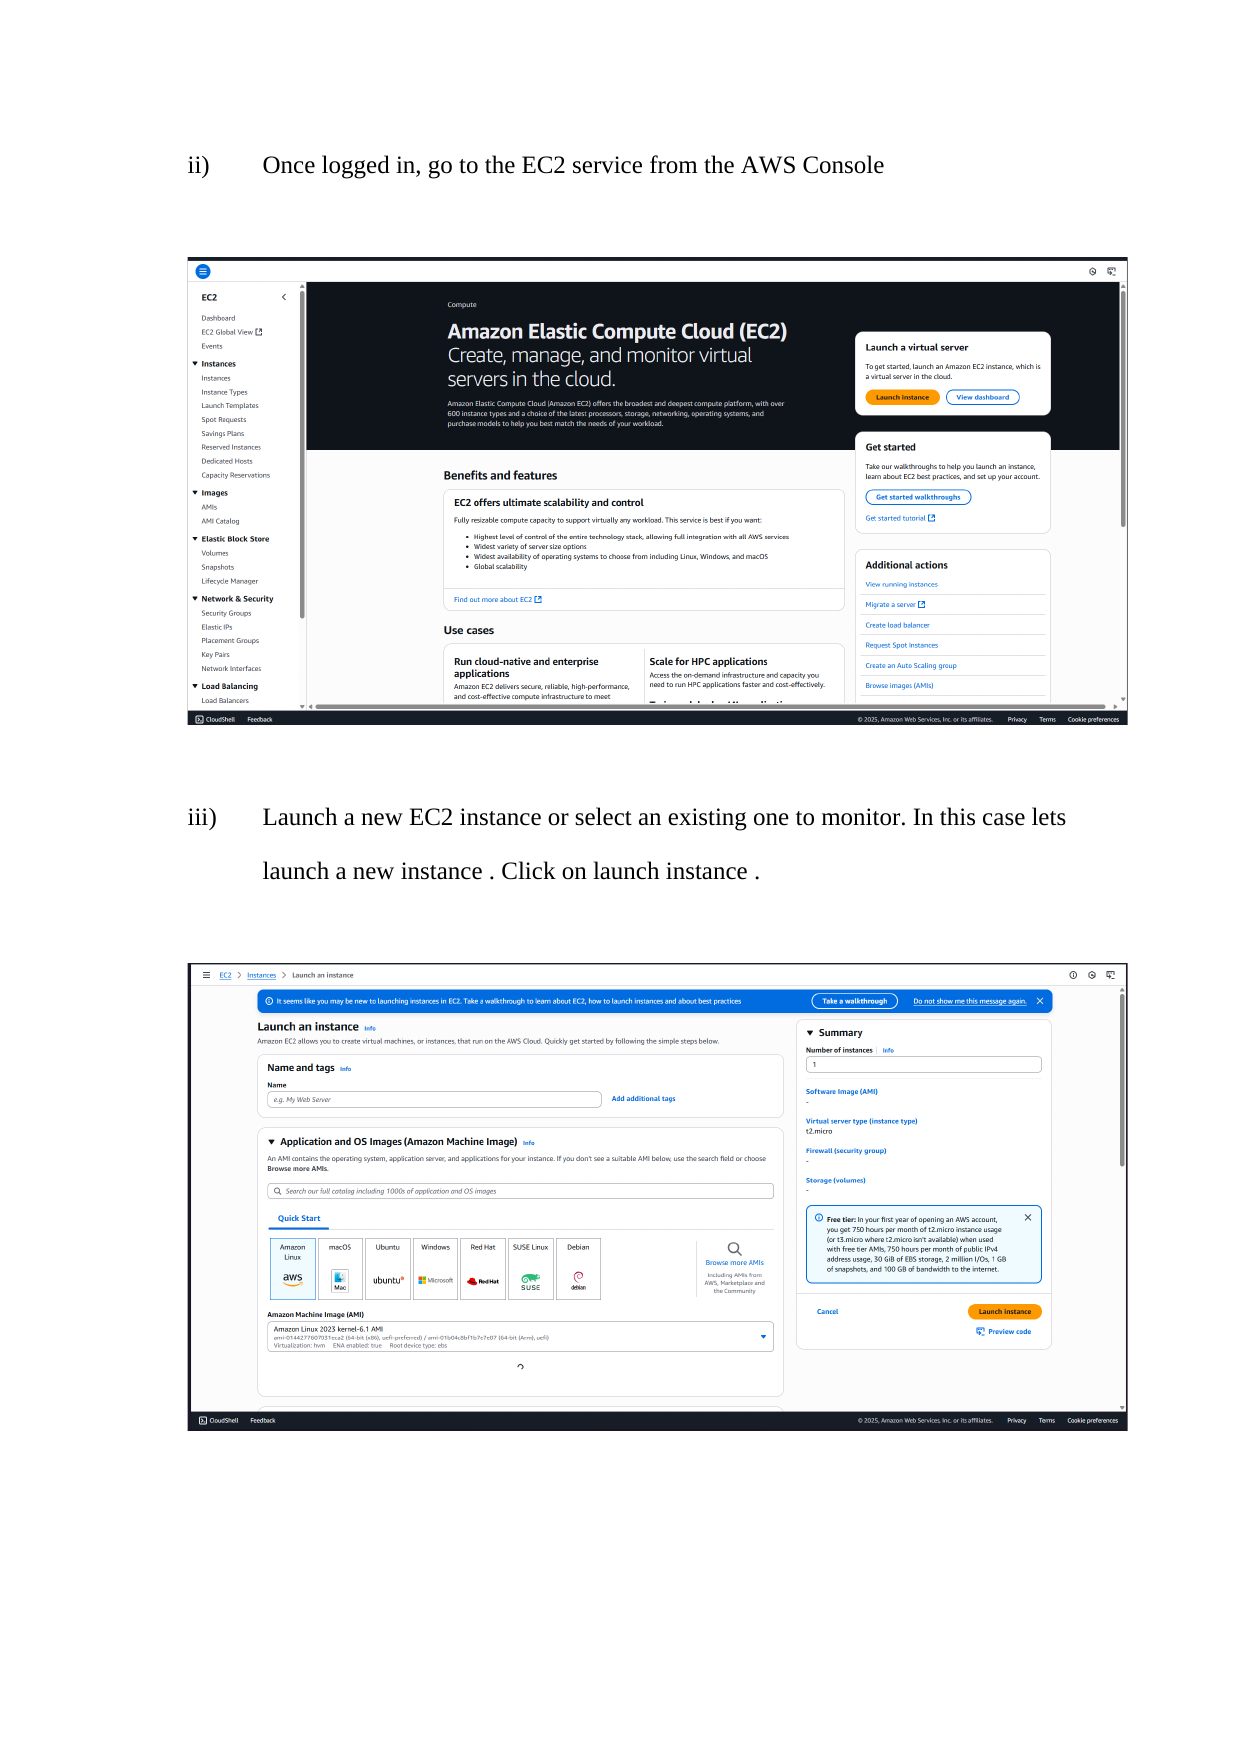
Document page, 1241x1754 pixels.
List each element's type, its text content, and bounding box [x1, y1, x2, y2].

list Launch a new EC2 instance or select an existing one to monitor. In this case lets launch a new instance . Click on launch instance . [187, 802, 1090, 885]
list Once logged in, go to the EC2 service from the AWS Console [187, 150, 1090, 179]
picture [187, 257, 1128, 725]
picture [187, 963, 1128, 1431]
